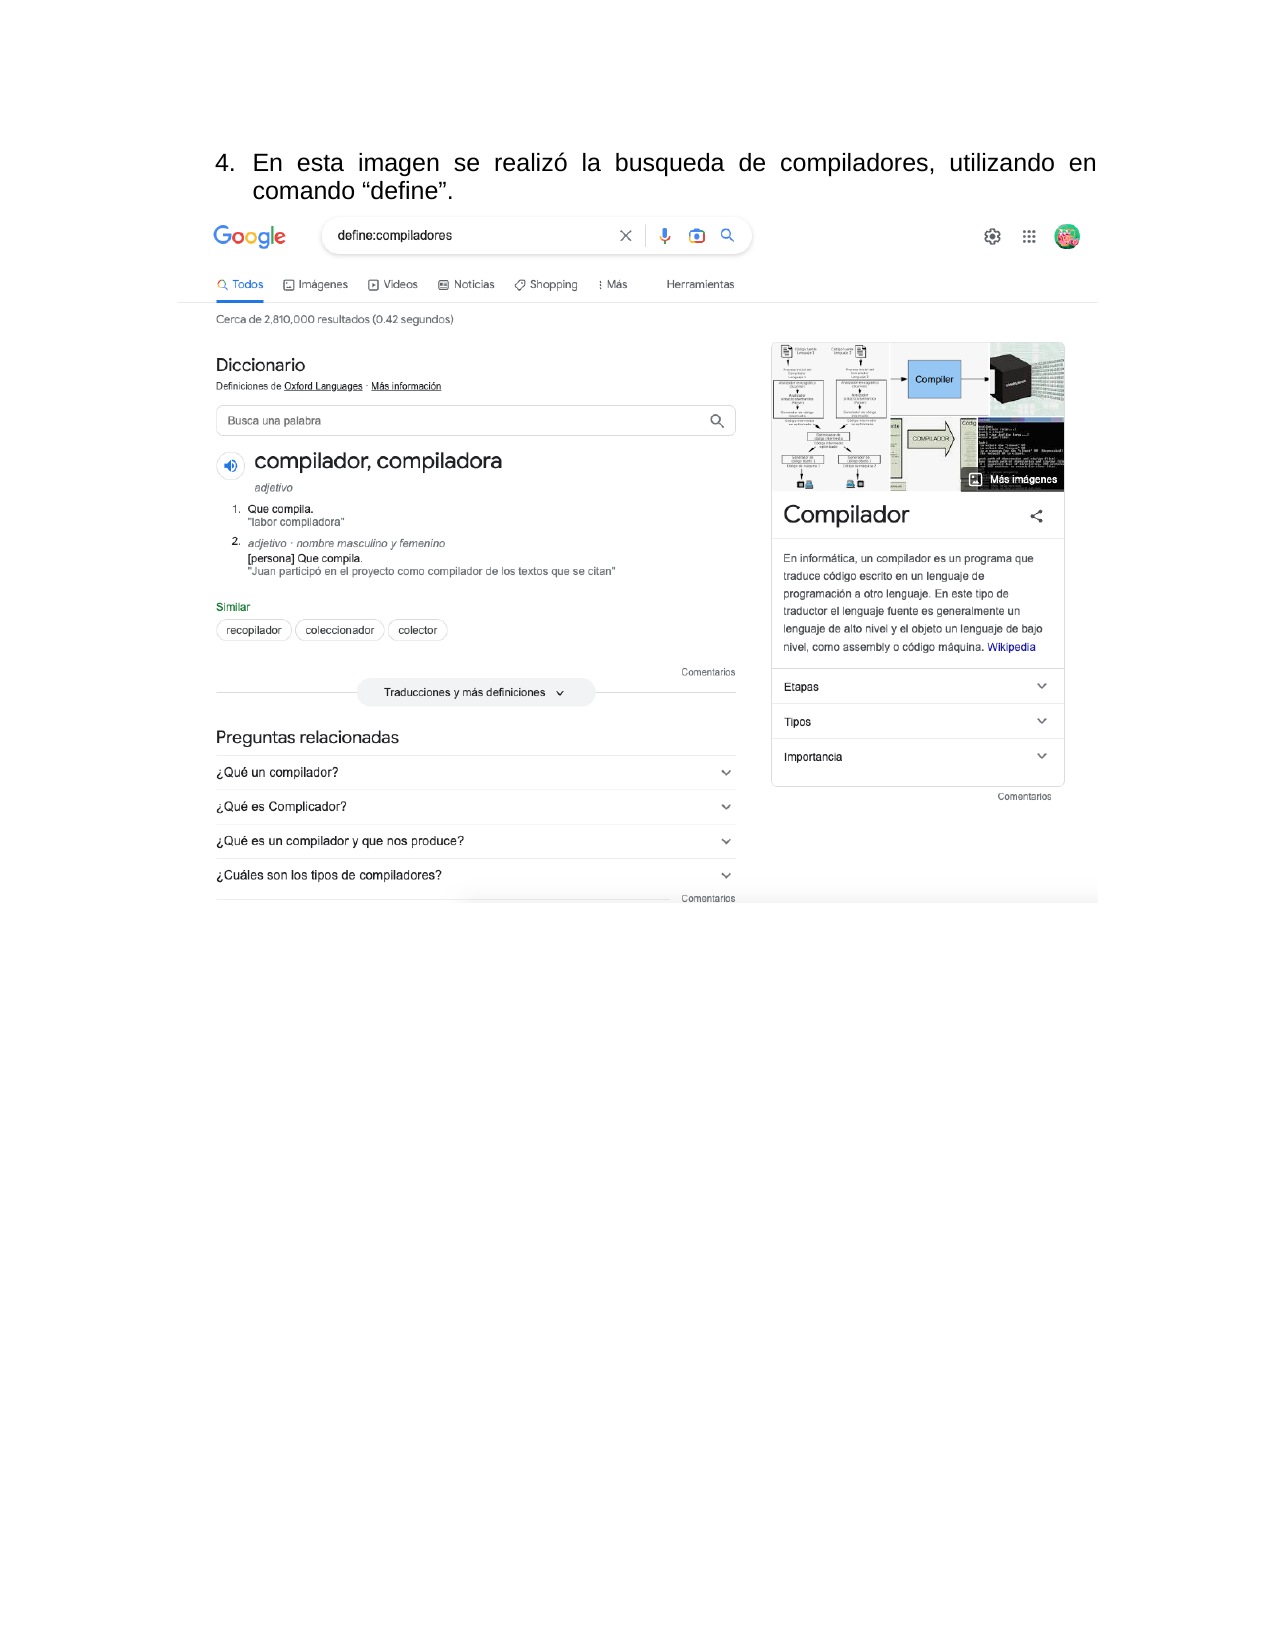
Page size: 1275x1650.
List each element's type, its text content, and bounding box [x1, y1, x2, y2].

picture [177, 205, 1098, 903]
list En esta imagen se realizó la busqueda de compiladores, utilizando en comando “define”. [215, 148, 1098, 205]
